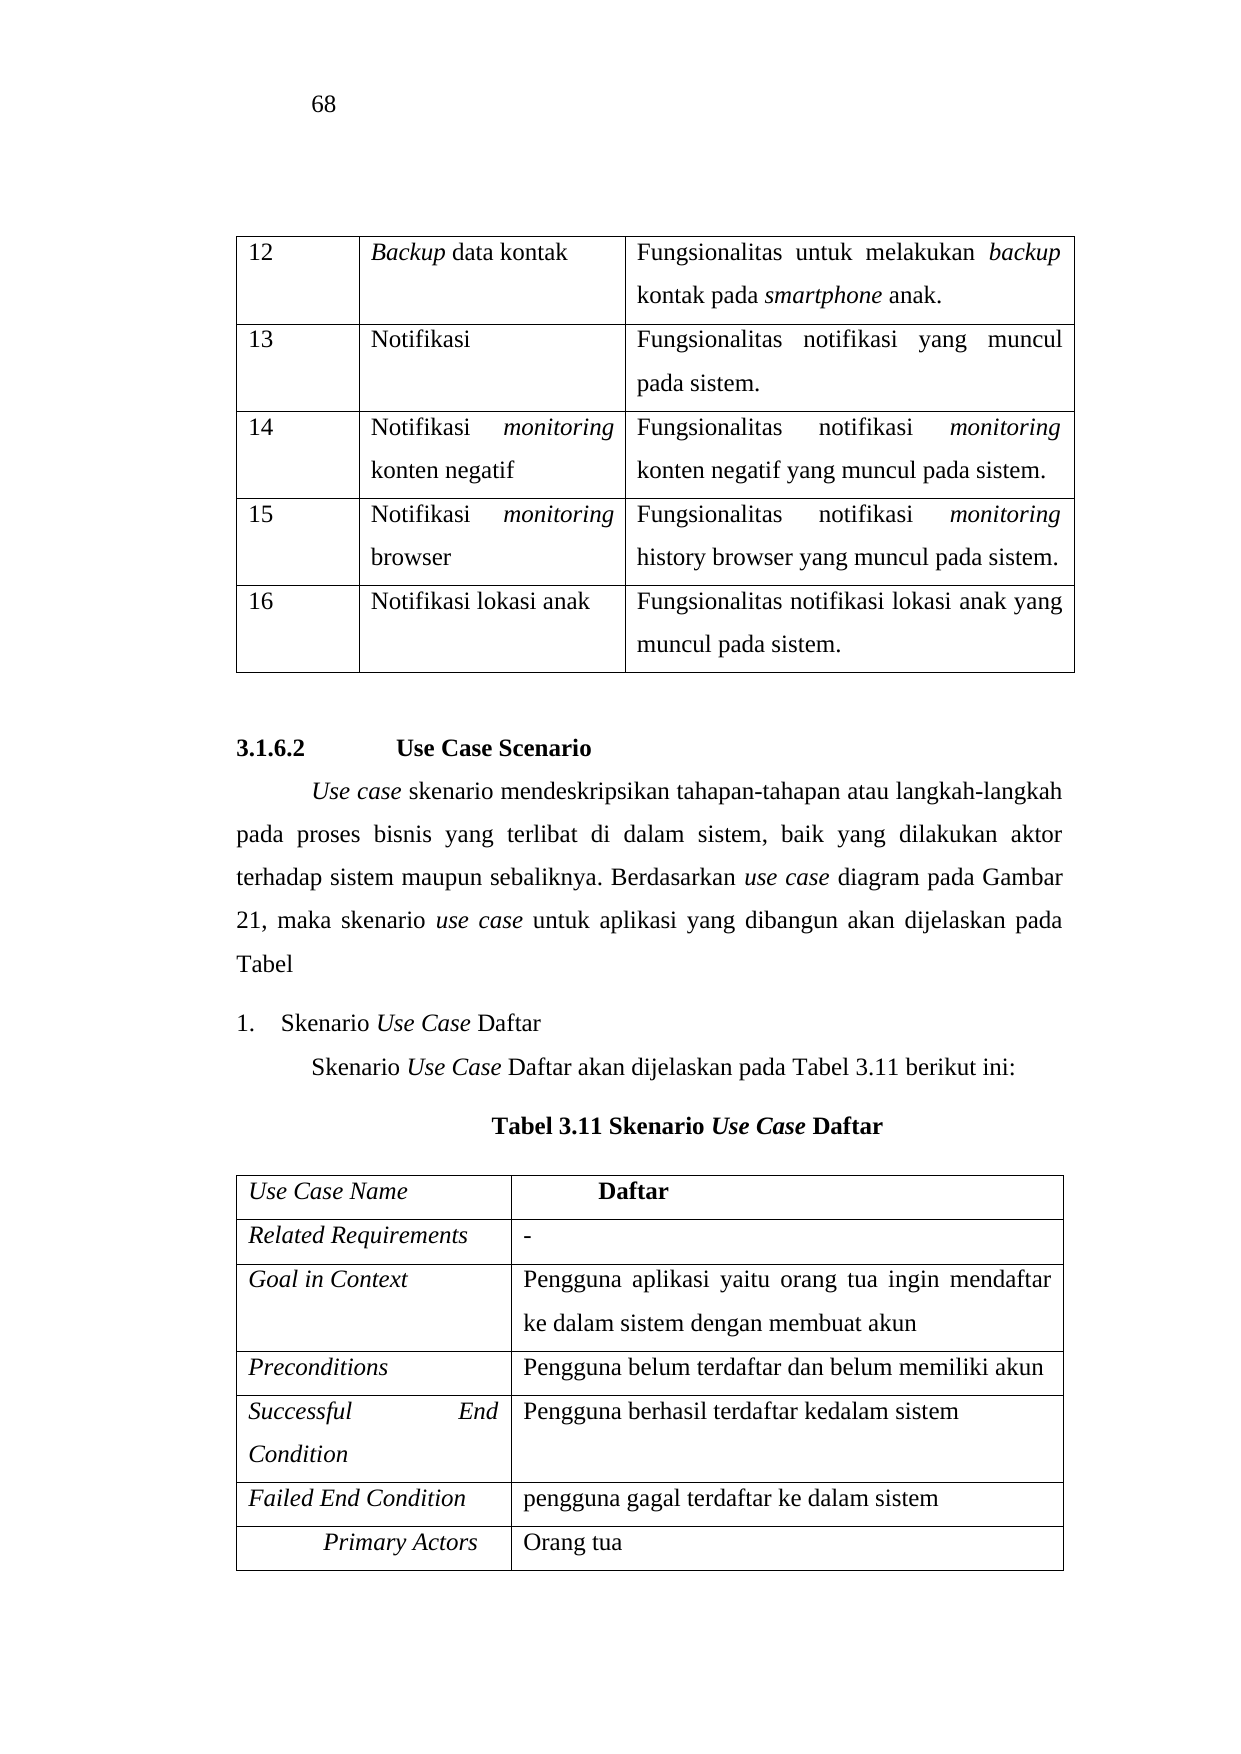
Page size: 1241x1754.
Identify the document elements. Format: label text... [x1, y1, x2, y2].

table_cell 14 [237, 412, 359, 498]
table_cell Notifikasi monitoring konten negatif [360, 412, 625, 498]
table_cell Backup data kontak [360, 237, 625, 323]
table_cell Notifikasi [360, 325, 625, 411]
table_cell Pengguna berhasil terdaftar kedalam sistem [512, 1396, 1063, 1482]
table_header Daftar [512, 1176, 1063, 1219]
table_header Use Case Name [237, 1176, 511, 1219]
table_cell Related Requirements [237, 1220, 511, 1263]
table_cell Notifikasi monitoring browser [360, 499, 625, 585]
table_cell Orang tua [512, 1527, 1063, 1570]
table_cell Primary Actors [237, 1527, 511, 1570]
table_cell Fungsionalitas untuk melakukan backup kontak pada smartphone anak. [626, 237, 1074, 323]
table_cell Failed End Condition [237, 1483, 511, 1526]
table_cell Fungsionalitas notifikasi monitoring konten negatif yang muncul pada sistem. [626, 412, 1074, 498]
text Skenario Use Case Daftar akan dijelaskan pada Tabel 3.11 berikut ini: [236, 1052, 1063, 1080]
table_cell Preconditions [237, 1352, 511, 1395]
table_cell Fungsionalitas notifikasi yang muncul pada sistem. [626, 325, 1074, 411]
table_cell 13 [237, 325, 359, 411]
table_cell Successful End Condition [237, 1396, 511, 1482]
table_cell Goal in Context [237, 1265, 511, 1351]
table_cell pengguna gagal terdaftar ke dalam sistem [512, 1483, 1063, 1526]
table_cell Pengguna belum terdaftar dan belum memiliki akun [512, 1352, 1063, 1395]
table_cell 12 [237, 237, 359, 323]
table_cell Fungsionalitas notifikasi monitoring history browser yang muncul pada sistem. [626, 499, 1074, 585]
table_cell 16 [237, 586, 359, 672]
table_cell Fungsionalitas notifikasi lokasi anak yang muncul pada sistem. [626, 586, 1074, 672]
list Skenario Use Case Daftar [236, 1008, 1063, 1037]
table_cell Pengguna aplikasi yaitu orang tua ingin mendaftar ke dalam sistem dengan membuat akun [512, 1265, 1063, 1351]
table_cell Notifikasi lokasi anak [360, 586, 625, 672]
subtitle Use Case Scenario [236, 733, 1063, 762]
table_cell 15 [237, 499, 359, 585]
table_cell - [512, 1220, 1063, 1263]
text Use case skenario mendeskripsikan tahapan-tahapan atau langkah-langkah pada proses bisnis yang terlibat di dalam sistem, baik yang dilakukan aktor terhadap sistem maupun sebaliknya. Berdasarkan use case diagram pada Gambar 21, maka skenario use case untuk aplikasi yang dibangun akan dijelaskan pada Tabel [236, 776, 1063, 977]
